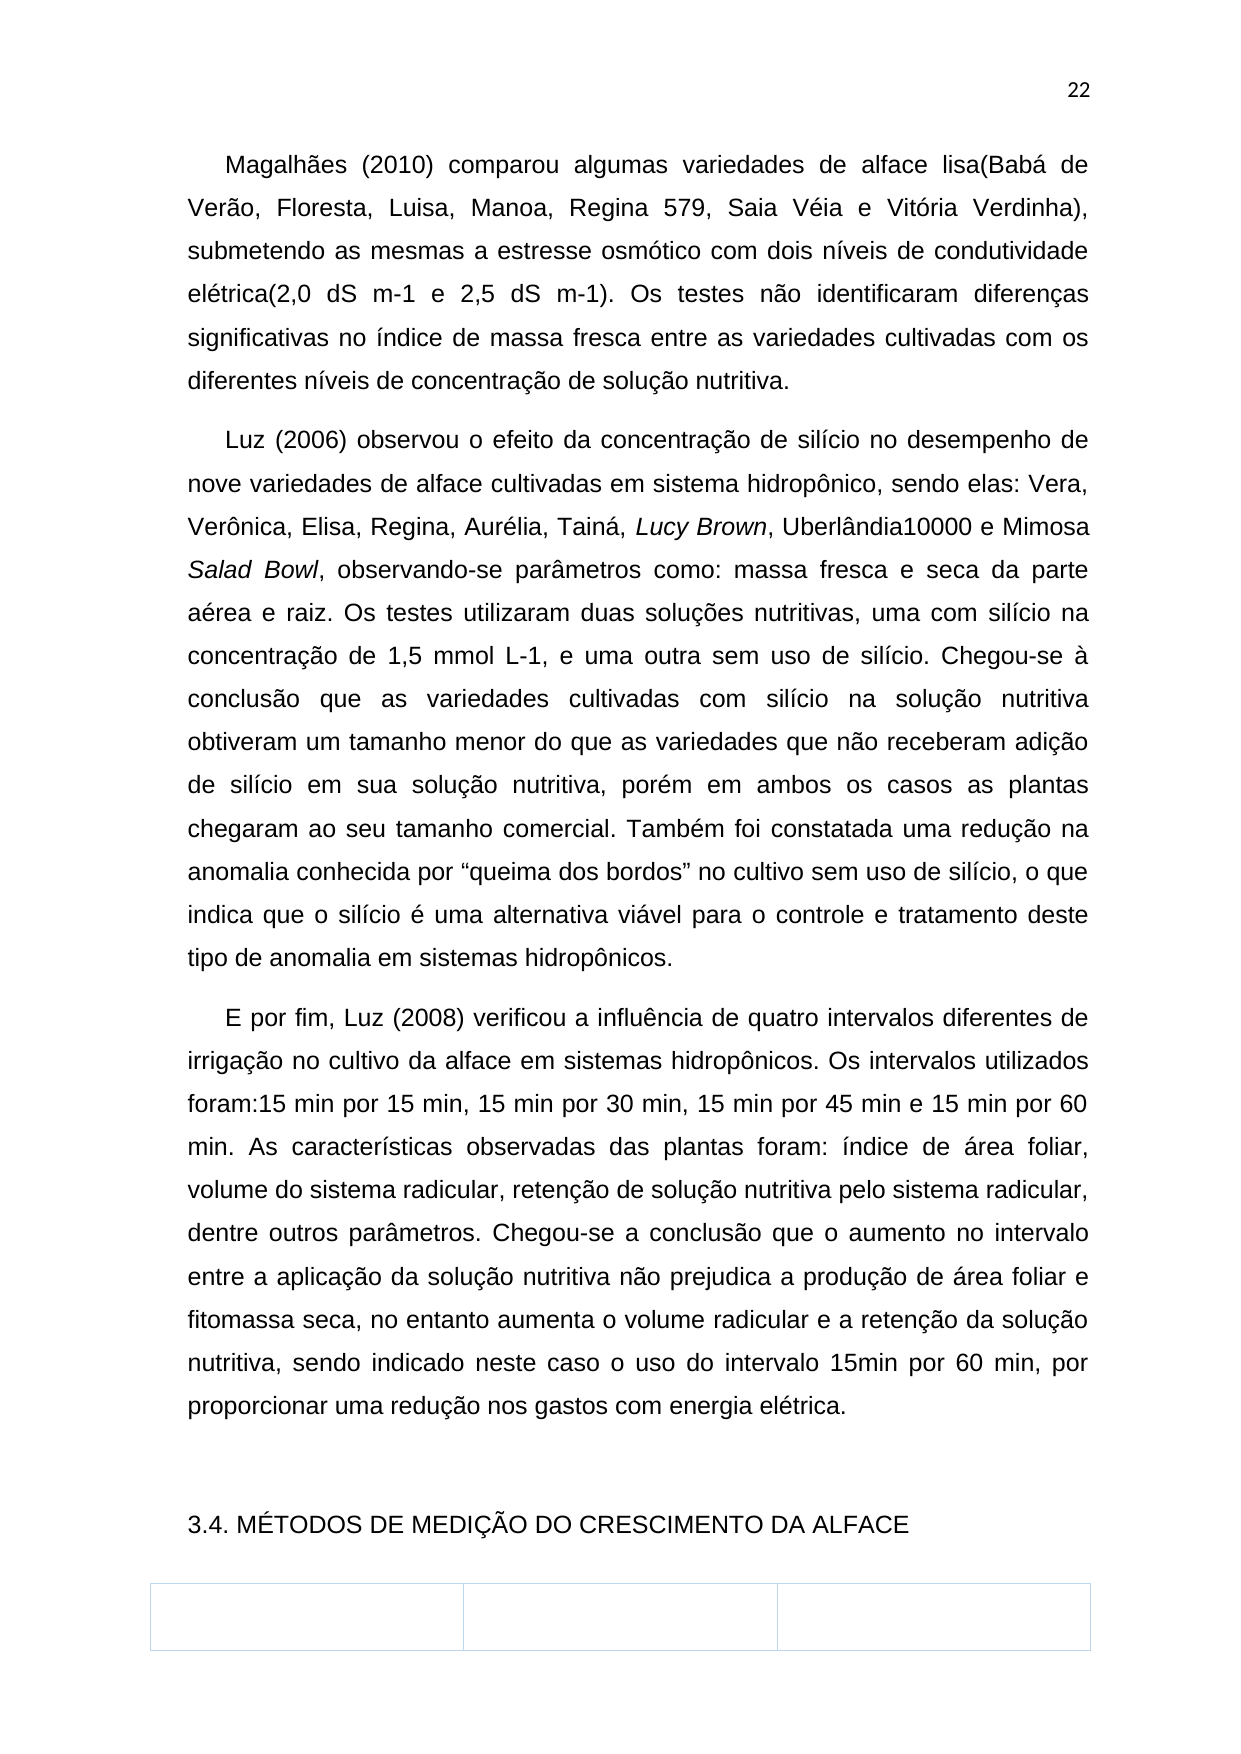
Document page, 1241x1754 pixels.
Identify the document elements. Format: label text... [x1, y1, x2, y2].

text E por fim, Luz (2008) verificou a influência de quatro intervalos diferentes de irrigação no cultivo da alface em sistemas hidropônicos. Os intervalos utilizados foram:15 min por 15 min, 15 min por 30 min, 15 min por 45 min e 15 min por 60 min. As características observadas das plantas foram: índice de área foliar, volume do sistema radicular, retenção de solução nutritiva pelo sistema radicular, dentre outros parâmetros. Chegou-se a conclusão que o aumento no intervalo entre a aplicação da solução nutritiva não prejudica a produção de área foliar e fitomassa seca, no entanto aumenta o volume radicular e a retenção da solução nutritiva, sendo indicado neste caso o uso do intervalo 15min por 60 min, por proporcionar uma redução nos gastos com energia elétrica. [187, 1003, 1090, 1419]
text 3.4. MÉTODOS DE MEDIÇÃO DO CRESCIMENTO DA ALFACE [150, 1510, 1090, 1539]
text Magalhães (2010) comparou algumas variedades de alface lisa(Babá de Verão, Floresta, Luisa, Manoa, Regina 579, Saia Véia e Vitória Verdinha), submetendo as mesmas a estresse osmótico com dois níveis de condutividade elétrica(2,0 dS m-1 e 2,5 dS m-1). Os testes não identificaram diferenças significativas no índice de massa fresca entre as variedades cultivadas com os diferentes níveis de concentração de solução nutritiva. [187, 150, 1090, 394]
text Luz (2006) observou o efeito da concentração de silício no desempenho de nove variedades de alface cultivadas em sistema hidropônico, sendo elas: Vera, Verônica, Elisa, Regina, Aurélia, Tainá, Lucy Brown, Uberlândia10000 e Mimosa Salad Bowl, observando-se parâmetros como: massa fresca e seca da parte aérea e raiz. Os testes utilizaram duas soluções nutritivas, uma com silício na concentração de 1,5 mmol L-1, e uma outra sem uso de silício. Chegou-se à conclusão que as variedades cultivadas com silício na solução nutritiva obtiveram um tamanho menor do que as variedades que não receberam adição de silício em sua solução nutritiva, porém em ambos os casos as plantas chegaram ao seu tamanho comercial. Também foi constatada uma redução na anomalia conhecida por “queima dos bordos” no cultivo sem uso de silício, o que indica que o silício é uma alternativa viável para o controle e tratamento deste tipo de anomalia em sistemas hidropônicos. [187, 425, 1090, 972]
